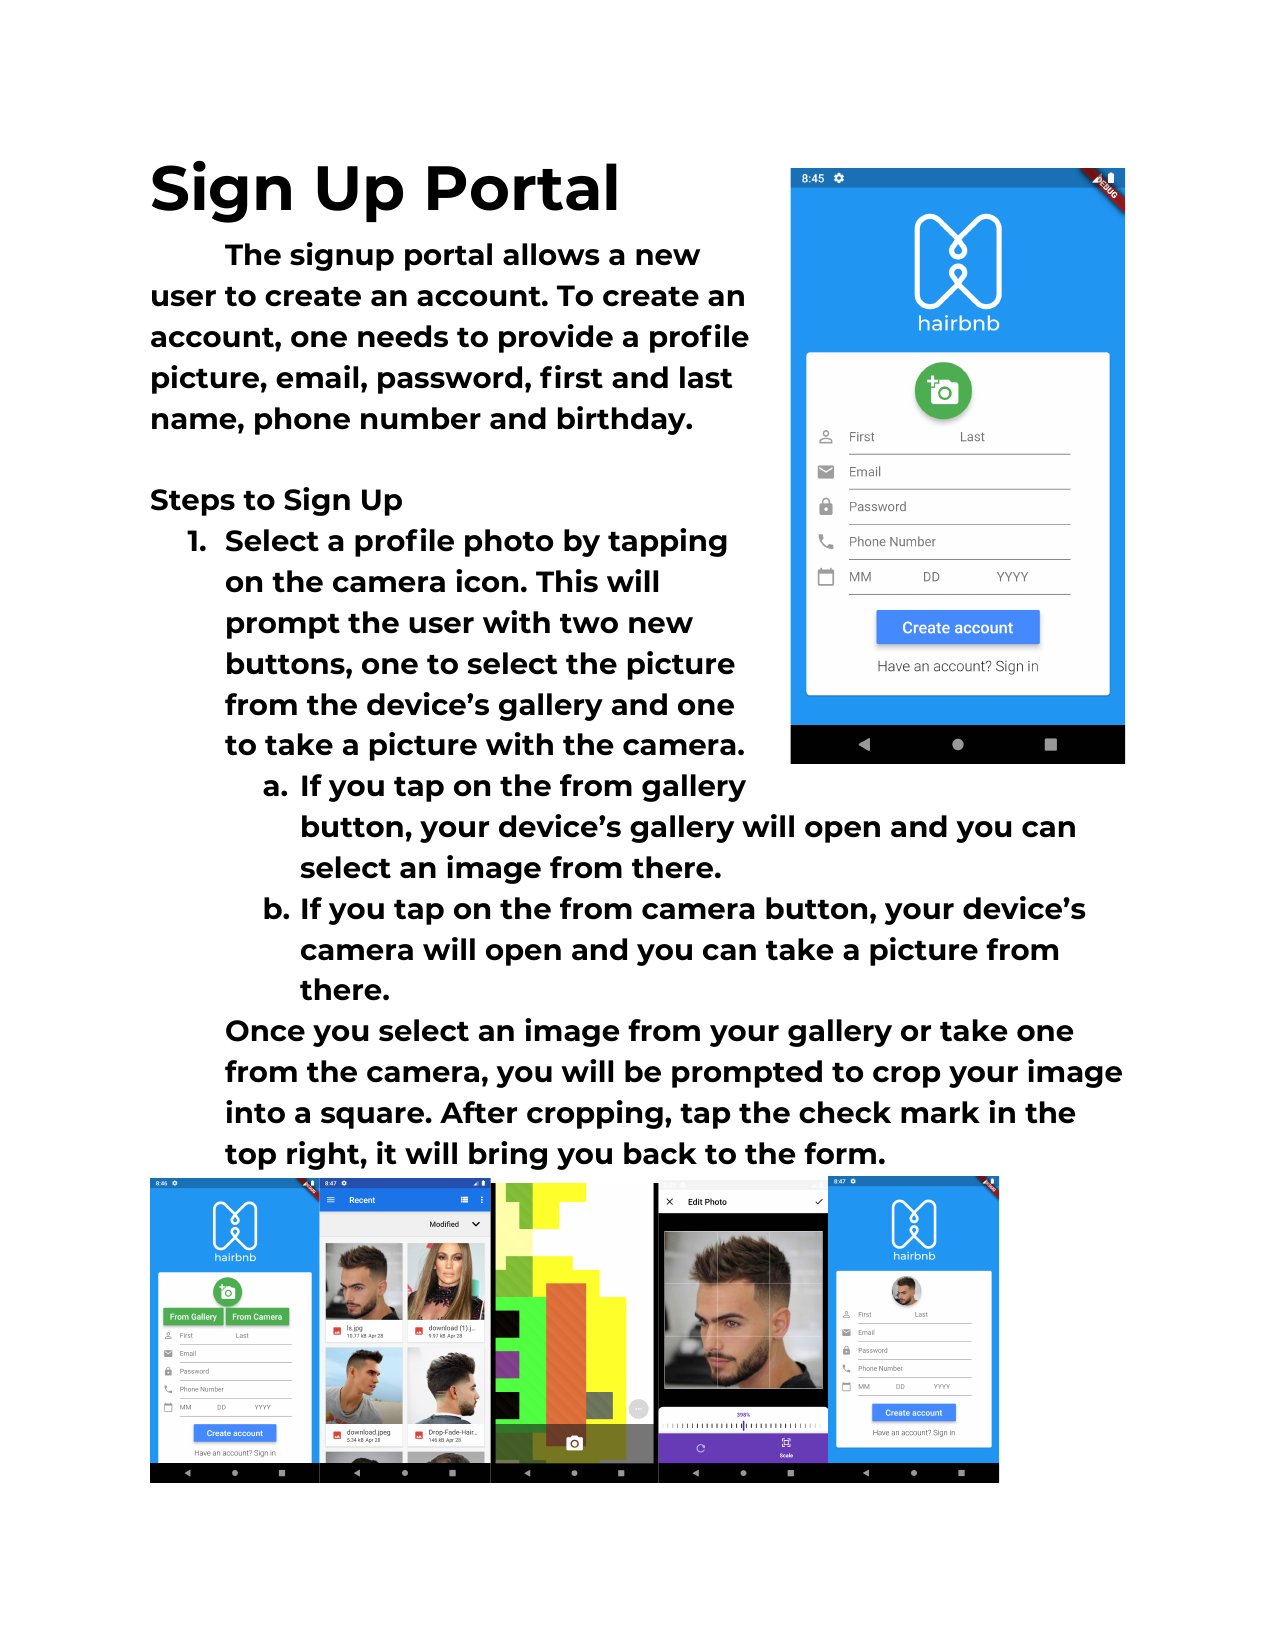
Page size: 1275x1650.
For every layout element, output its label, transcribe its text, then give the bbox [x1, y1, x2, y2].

text Sign Up Portal [150, 150, 1125, 226]
text Steps to Sign Up [150, 483, 790, 518]
picture [150, 1176, 1000, 1483]
list Select a profile photo by tapping on the camera icon. This will prompt the user with two new buttons, one to select the picture from the device’s gallery and one to take a picture with the camera. [187, 523, 790, 763]
picture [790, 168, 1126, 764]
list If you tap on the from gallery button, your device’s gallery will open and you can select an image from there. [262, 768, 1125, 886]
text Once you select an image from your gallery or take one from the camera, you will be prompted to crop your image into a square. After cropping, tap the check mark in the top right, it will bring you back to the form. [225, 1013, 1125, 1171]
list If you tap on the from camera button, your device’s camera will open and you can take a picture from there. [262, 891, 1125, 1008]
text The signup portal allows a new user to create an account. To create an account, one needs to provide a profile picture, email, password, first and last name, phone number and birthday. [150, 238, 790, 436]
